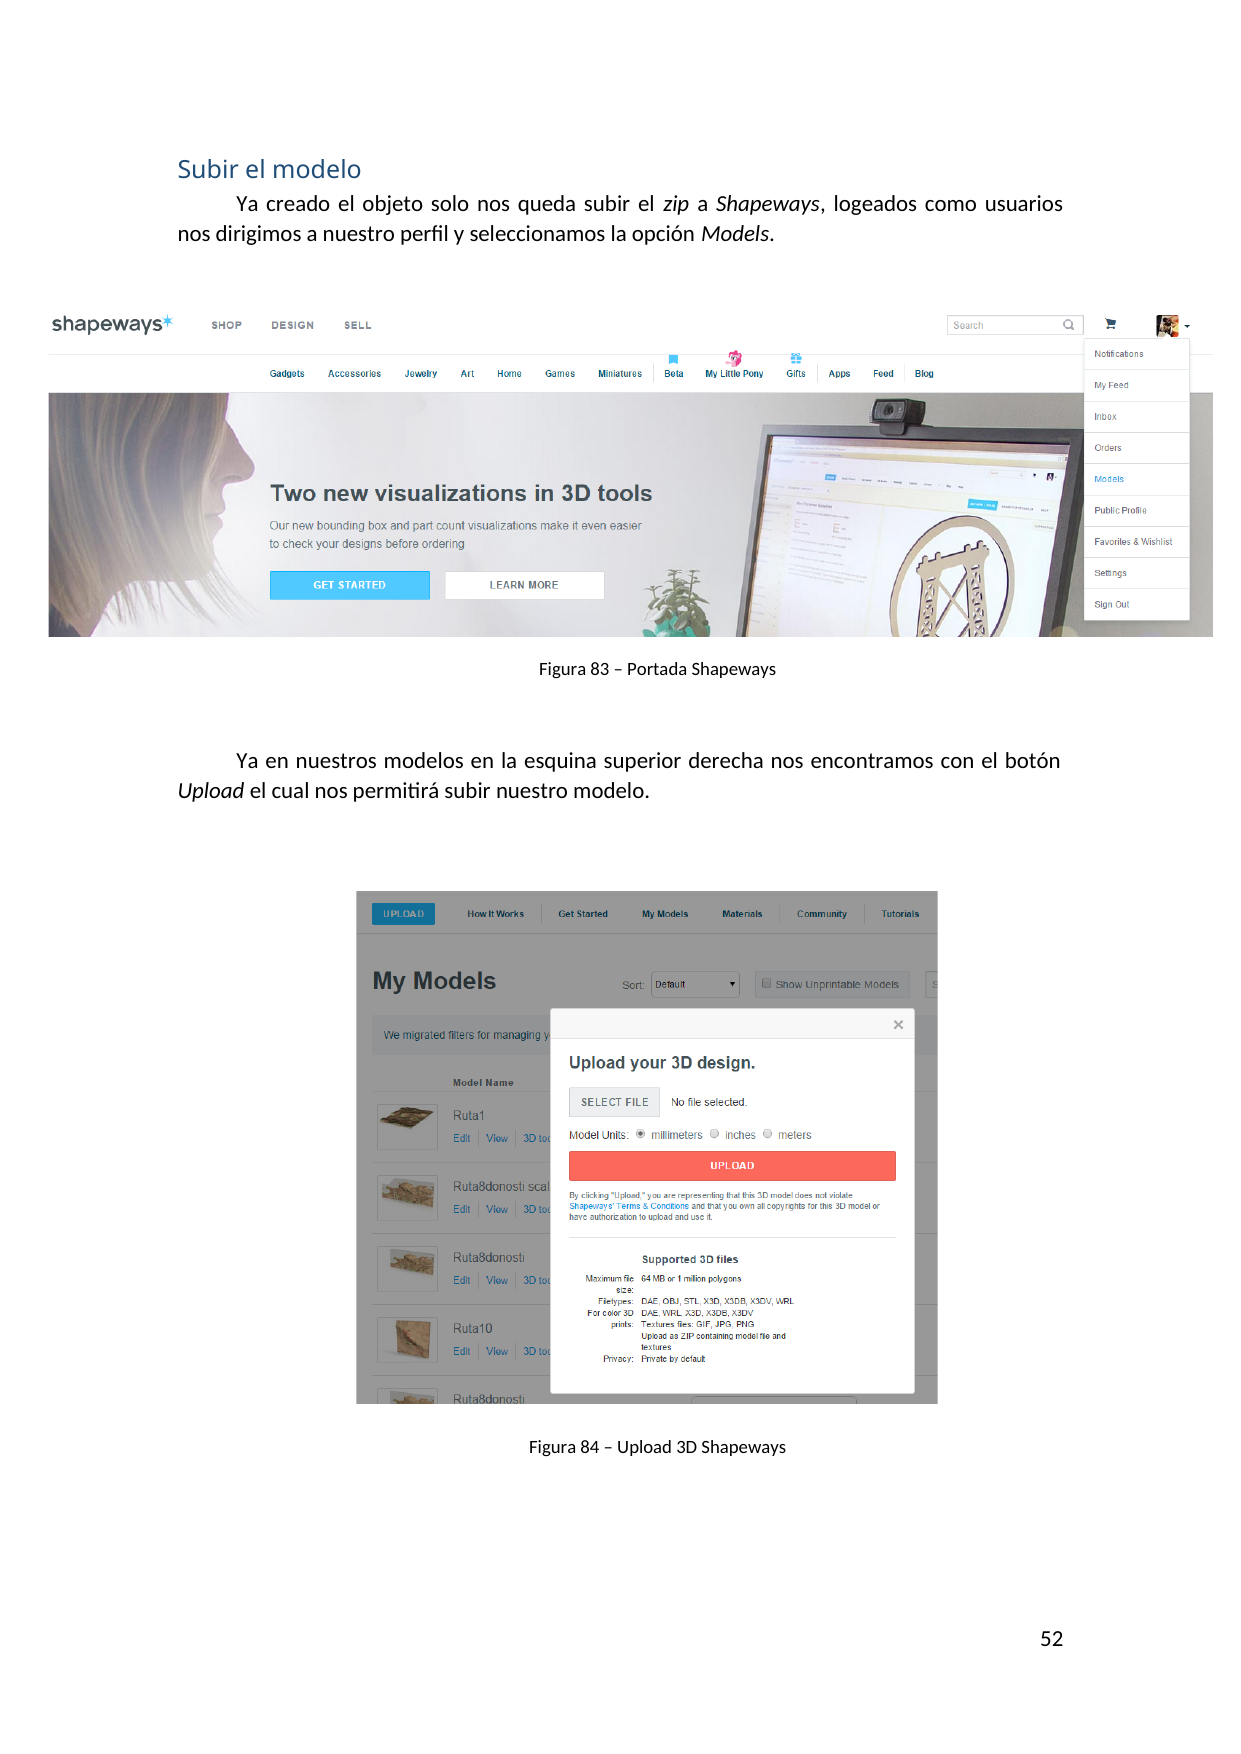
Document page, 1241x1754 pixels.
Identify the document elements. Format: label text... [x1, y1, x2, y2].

subtitle Subir el modelo [177, 152, 1063, 186]
text Ya en nuestros modelos en la esquina superior derecha nos encontramos con el botón Upload el cual nos permitirá subir nuestro modelo. [177, 746, 1063, 804]
picture [356, 891, 938, 1404]
picture [48, 305, 1213, 637]
text Ya creado el objeto solo nos queda subir el zip a Shapeways, logeados como usuarios nos dirigimos a nuestro perfil y seleccionamos la opción Models. [177, 189, 1063, 247]
list Figura 83 – Portada Shapeways [252, 637, 1063, 680]
list Figura 84 – Upload 3D Shapeways [252, 1435, 1063, 1458]
